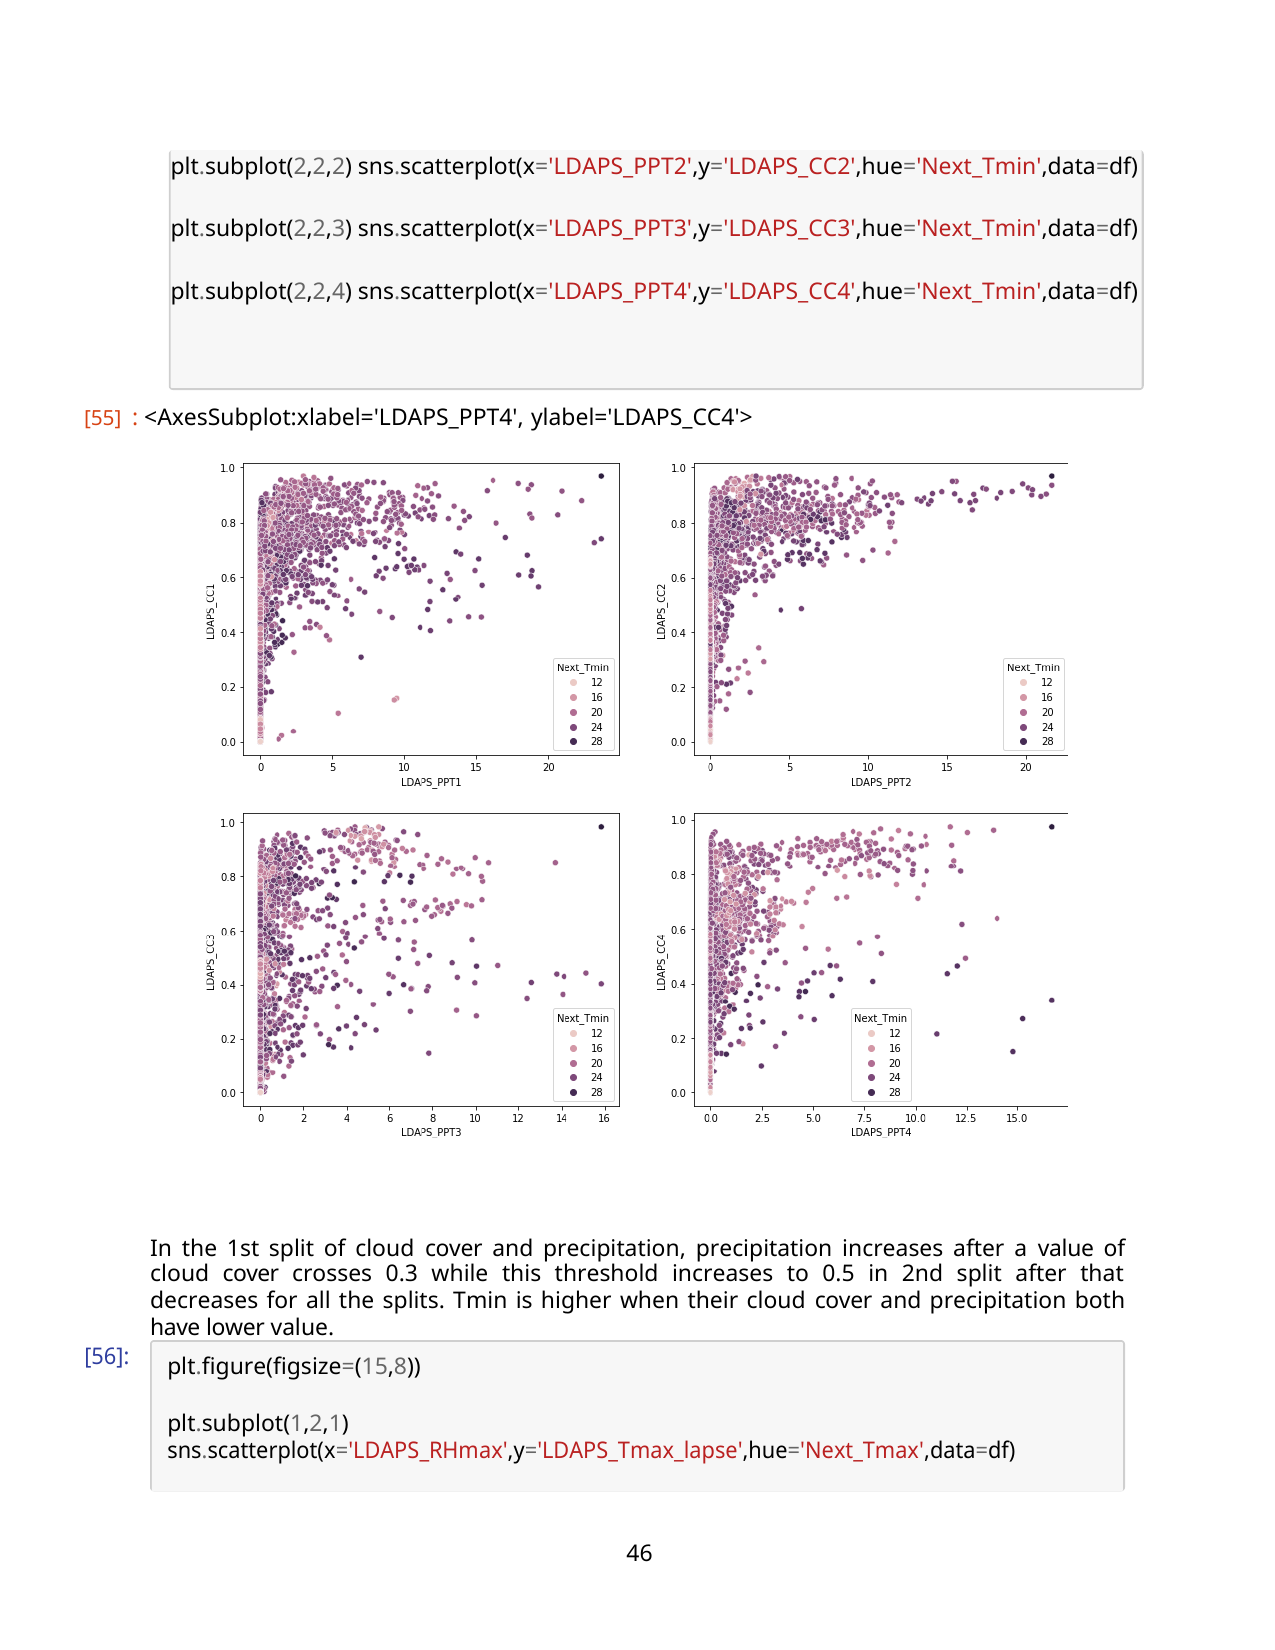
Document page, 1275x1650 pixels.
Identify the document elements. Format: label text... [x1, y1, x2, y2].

picture [206, 463, 1068, 1138]
text In the 1st split of cloud cover and precipitation, precipitation increases after a value of cloud cover crosses 0.3 while this threshold increases to 0.5 in 2nd split after that decreases for all the splits. Tmin is higher when their cloud cover and precipitation both have lower value. [150, 1235, 1125, 1342]
text [56]: [84, 1340, 144, 1371]
list : <AxesSubplot:xlabel='LDAPS_PPT4', ylabel='LDAPS_CC4'> [84, 401, 1275, 432]
